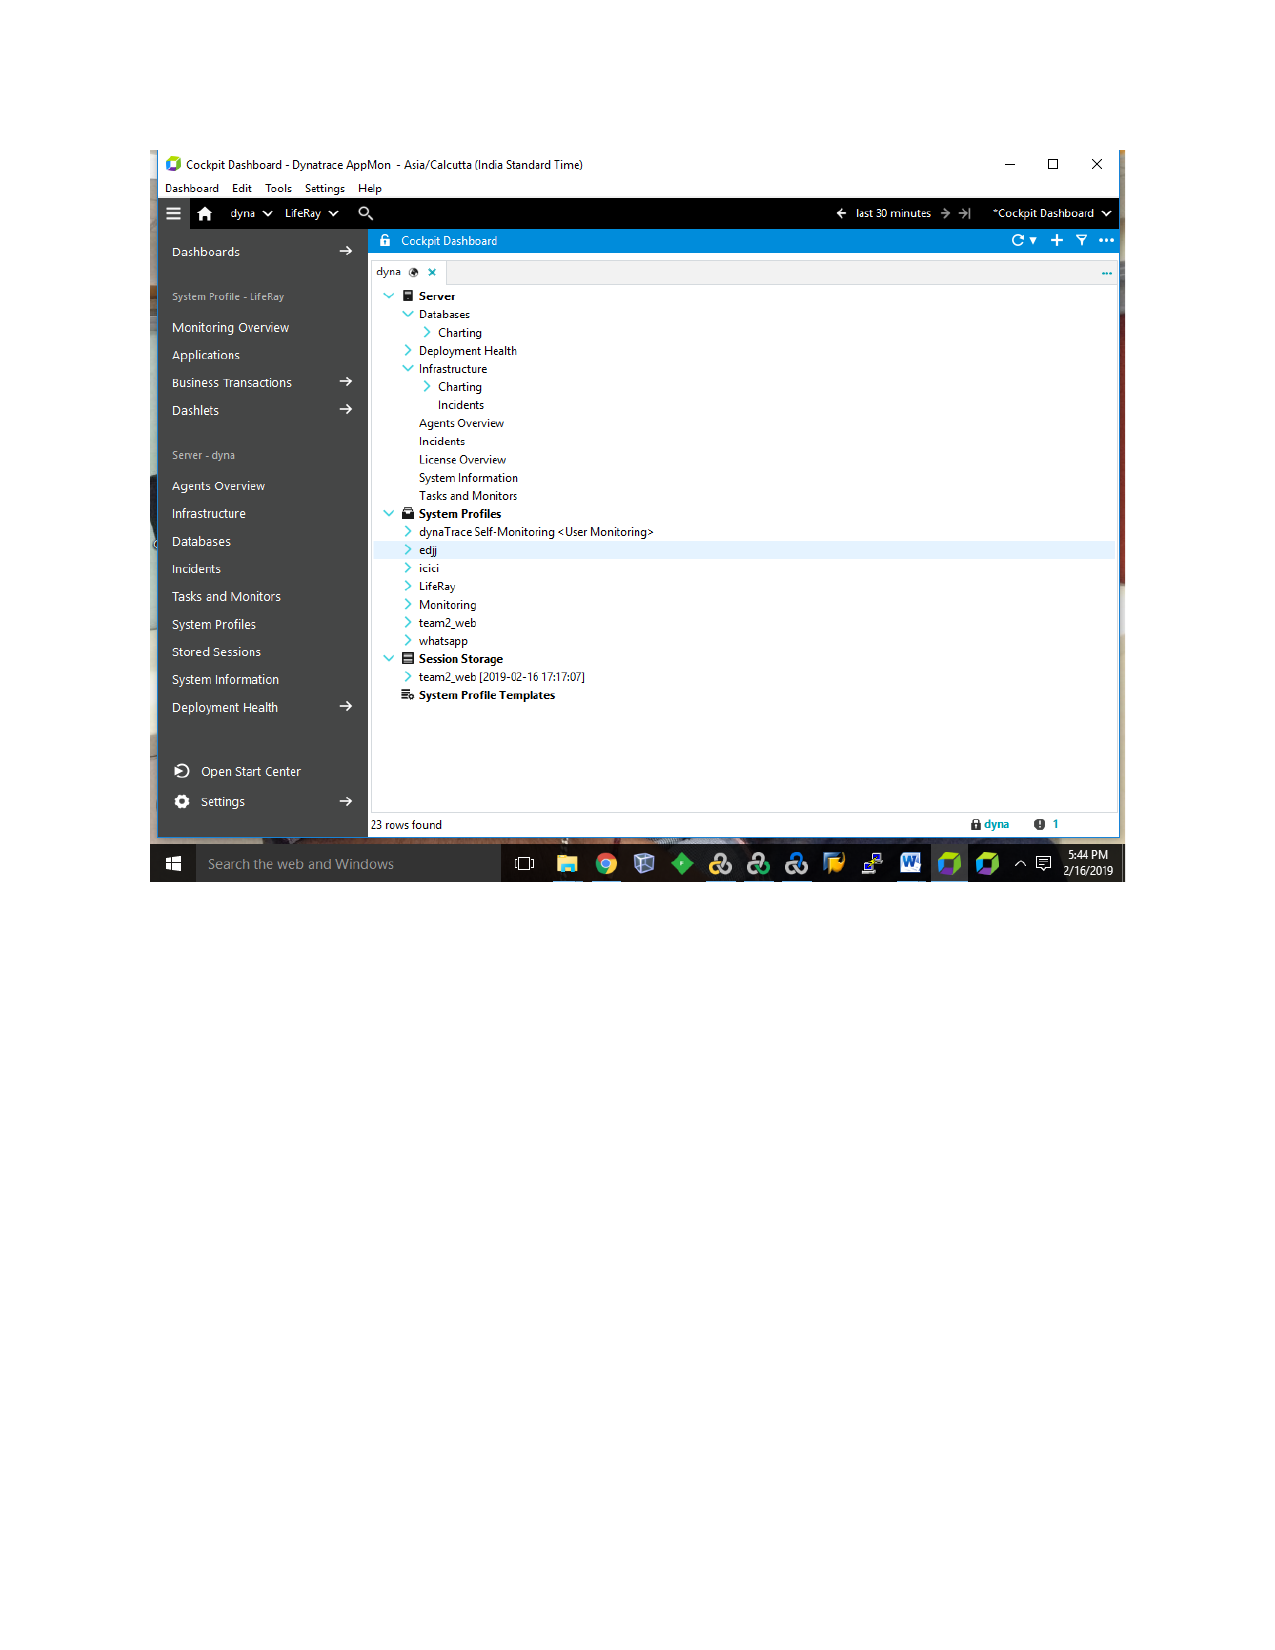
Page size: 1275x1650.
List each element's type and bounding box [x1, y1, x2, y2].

picture [150, 150, 1125, 882]
